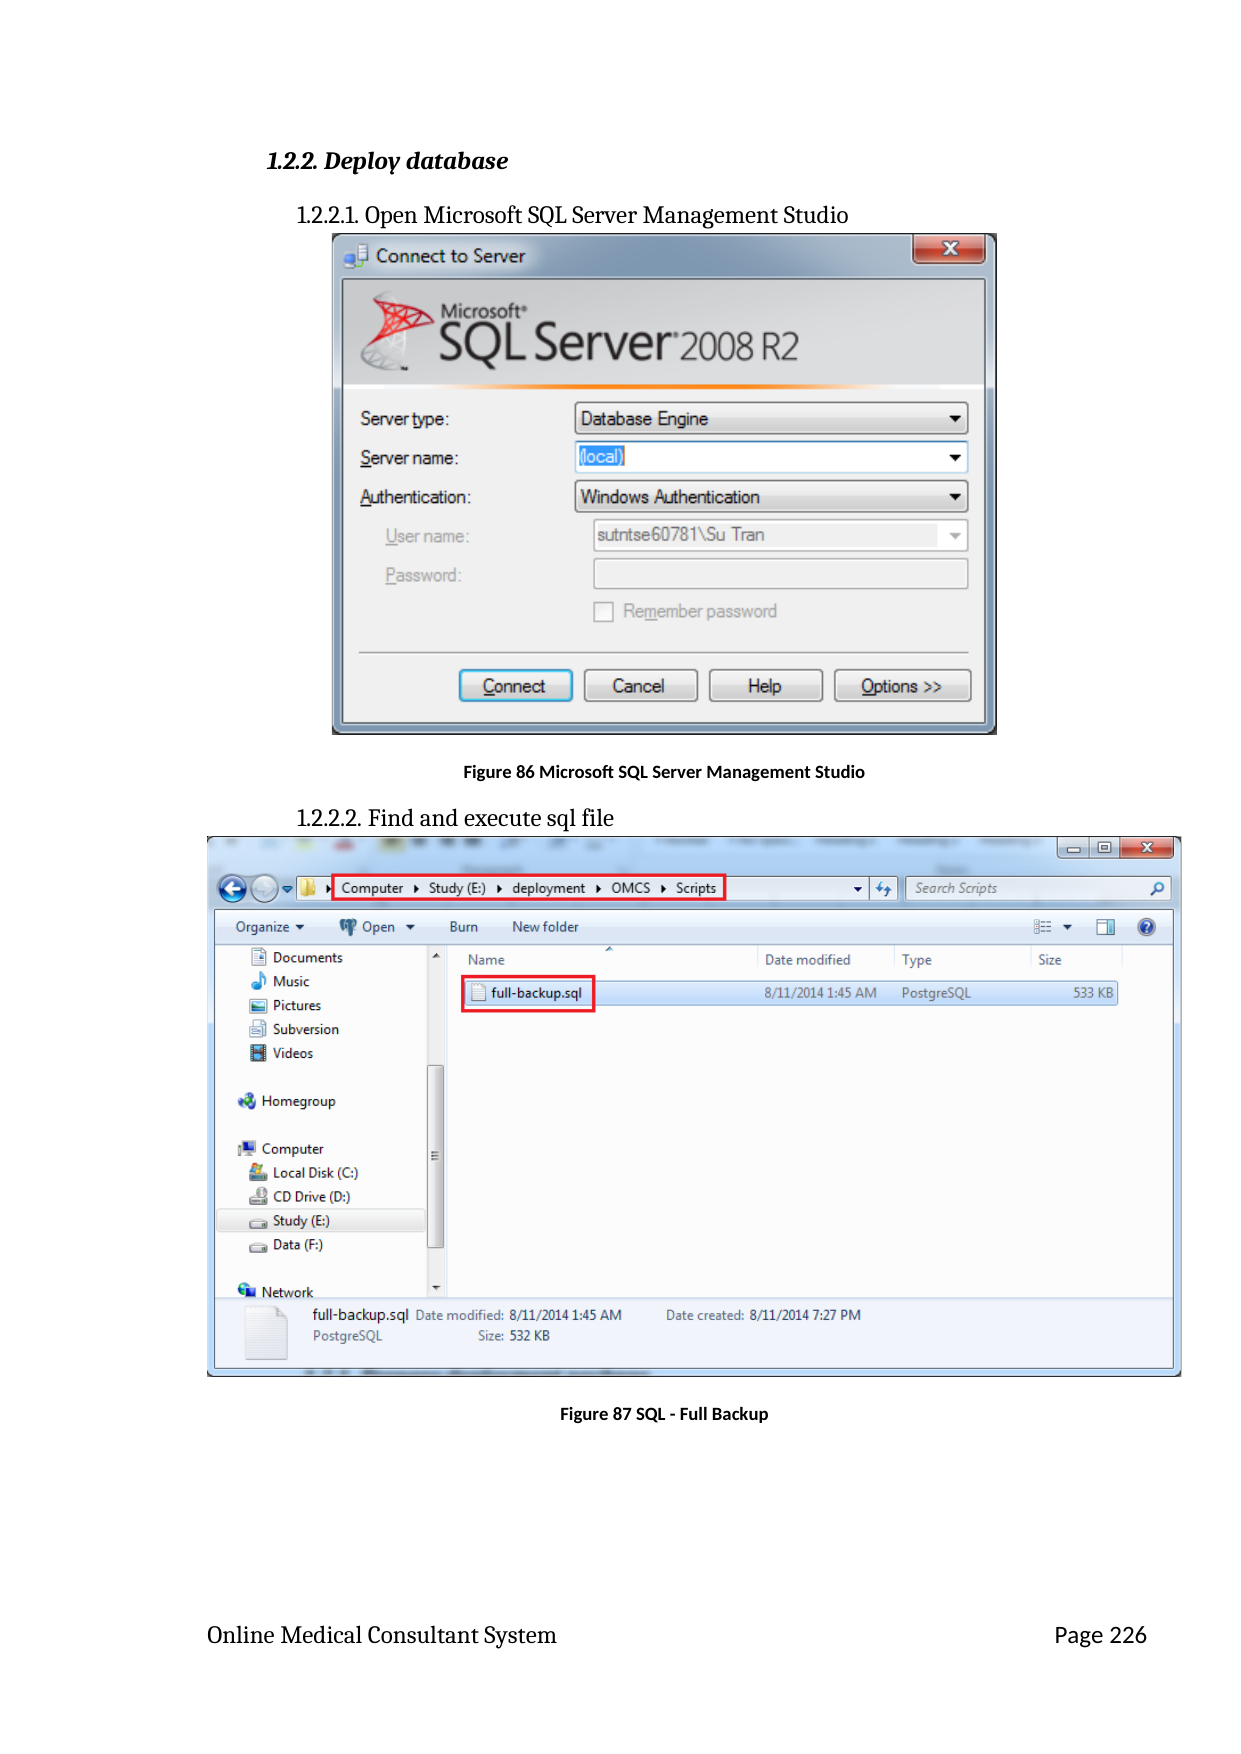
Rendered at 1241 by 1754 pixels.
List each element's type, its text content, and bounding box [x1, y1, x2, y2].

picture [331, 233, 997, 735]
subtitle Open Microsoft SQL Server Management Studio [282, 201, 1122, 229]
picture [207, 836, 1182, 1377]
subtitle Deploy database [267, 147, 1122, 176]
subtitle Find and execute sql file [282, 804, 1122, 832]
